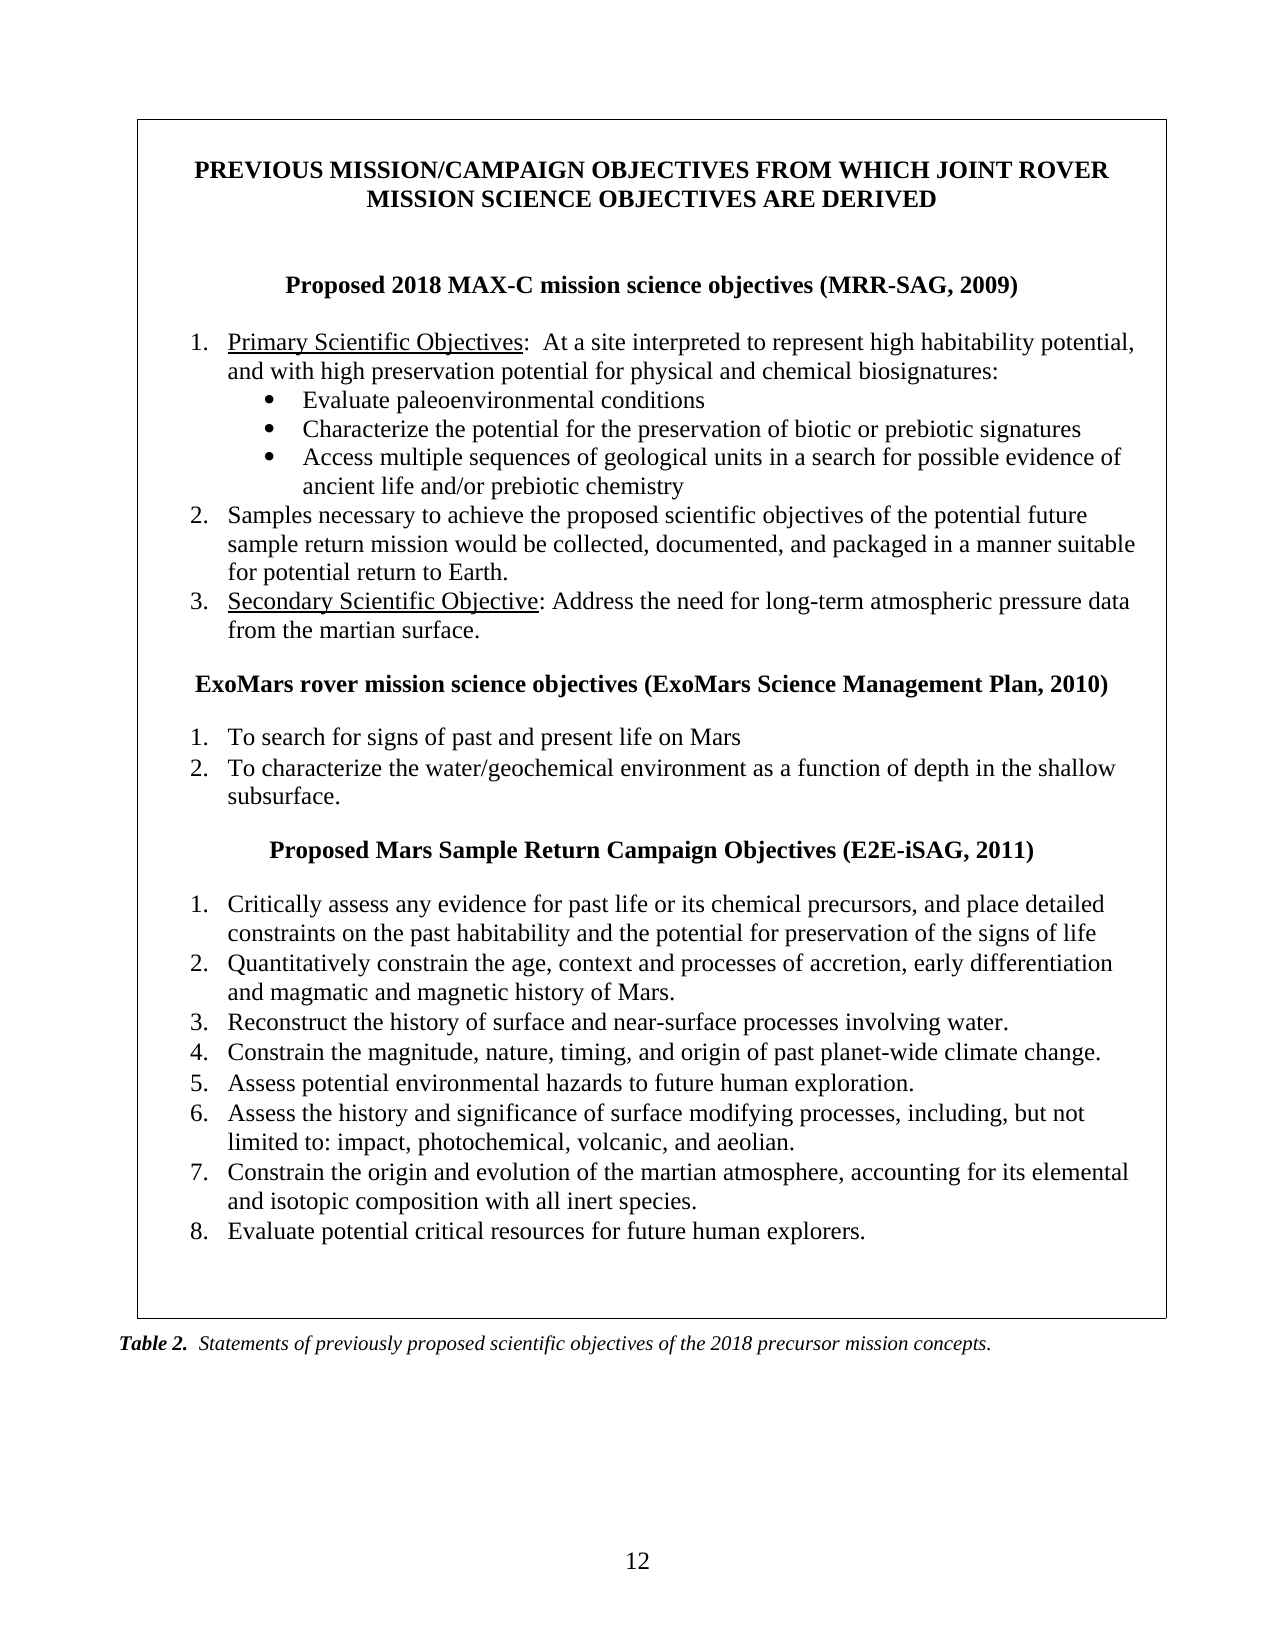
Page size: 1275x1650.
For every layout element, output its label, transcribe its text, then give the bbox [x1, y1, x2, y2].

text Table 2. Statements of previously proposed scientific objectives of the 2018 precursor mission concepts. [118, 1331, 1156, 1355]
